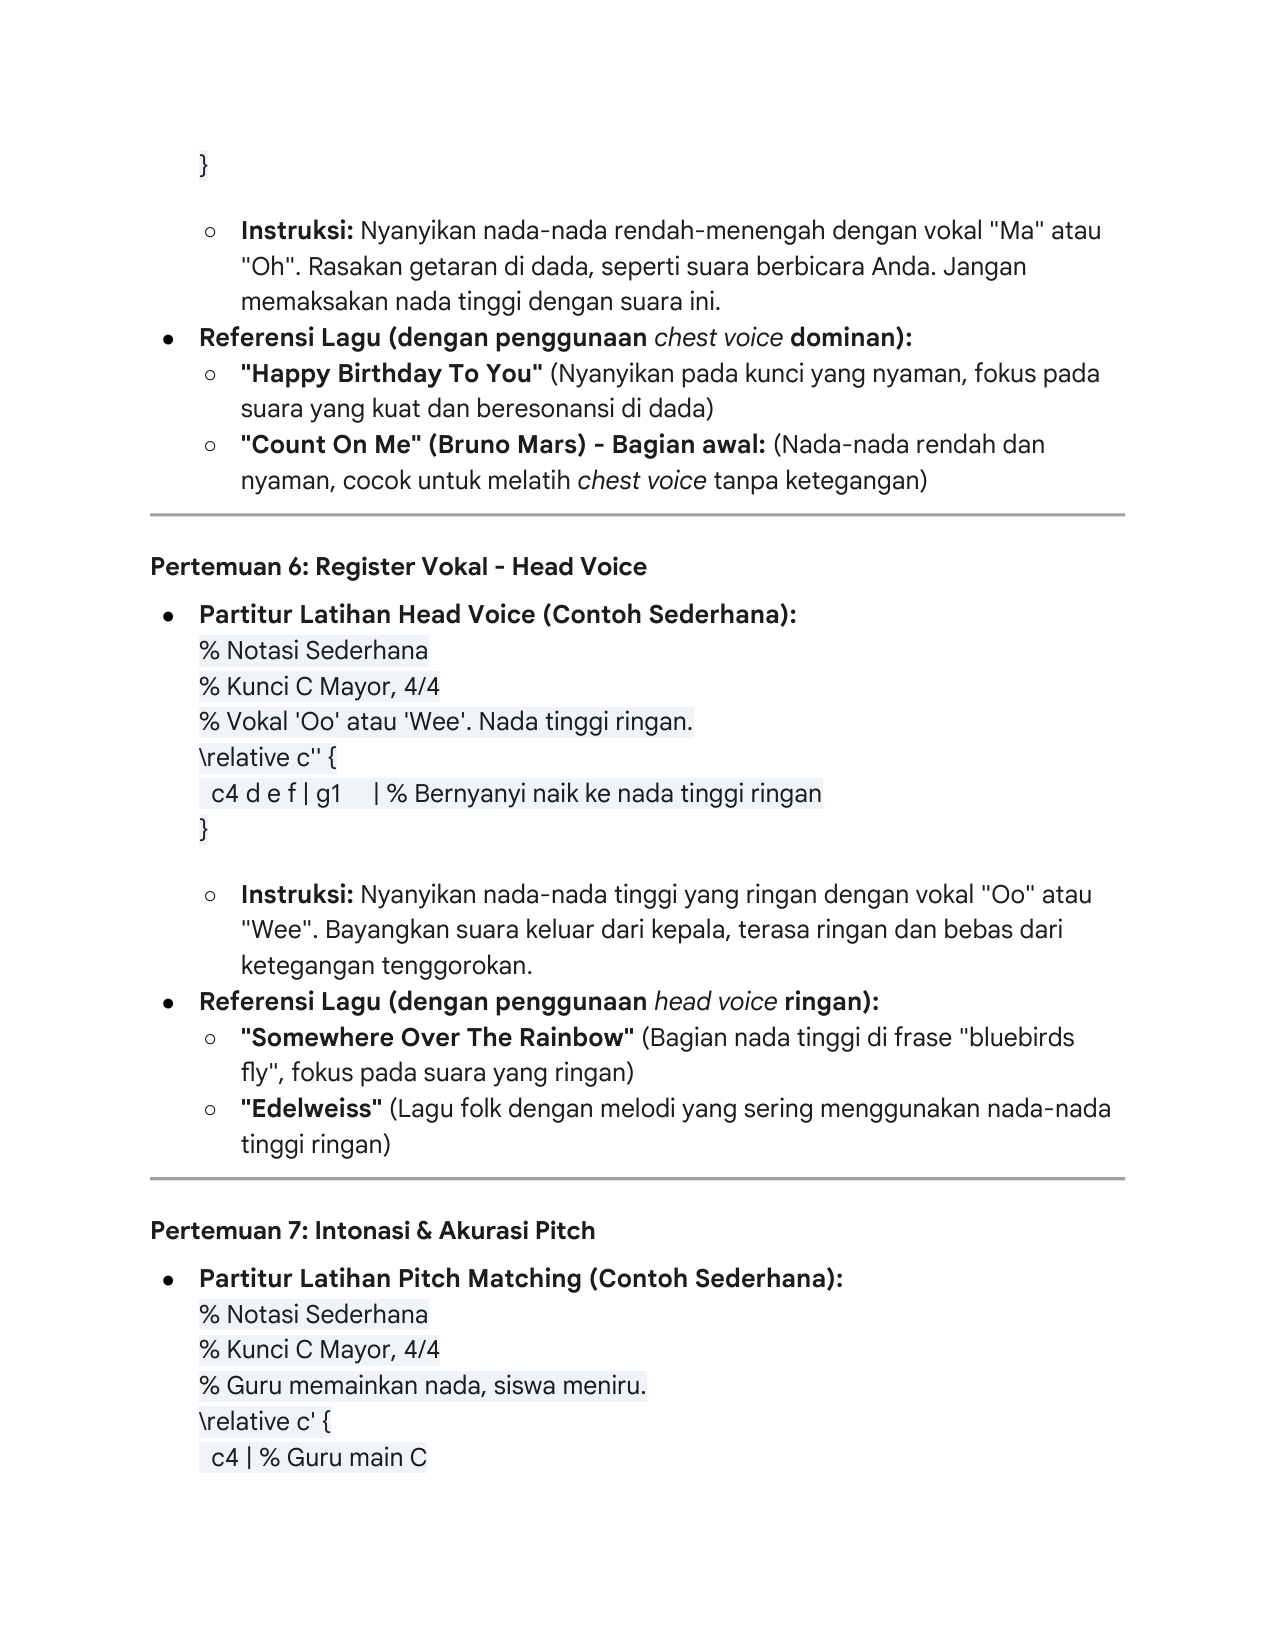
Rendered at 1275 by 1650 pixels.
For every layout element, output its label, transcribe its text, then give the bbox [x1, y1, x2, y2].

list "Somewhere Over The Rainbow" (Bagian nada tinggi di frase "bluebirds fly", fokus pada suara yang ringan) [203, 1022, 1125, 1089]
subtitle Pertemuan 6: Register Vokal - Head Voice [150, 517, 1125, 583]
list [161, 150, 1125, 211]
list Partitur Latihan Head Voice (Contoh Sederhana): % Notasi Sederhana % Kunci C Mayor, 4/4 % Vokal 'Oo' atau 'Wee'. Nada tinggi ringan. \relative c'' { c4 d e f | g1 | % Bernyanyi naik ke nada tinggi ringan } [161, 599, 1125, 875]
list Instruksi: Nyanyikan nada-nada rendah-menengah dengan vokal "Ma" atau "Oh". Rasakan getaran di dada, seperti suara berbicara Anda. Jangan memaksakan nada tinggi dengan suara ini. [203, 215, 1125, 318]
subtitle Pertemuan 7: Intonasi & Akurasi Pitch [150, 1181, 1125, 1246]
list "Edelweiss" (Lagu folk dengan melodi yang sering menggunakan nada-nada tinggi ringan) [203, 1093, 1125, 1160]
list Referensi Lagu (dengan penggunaan chest voice dominan): [161, 322, 1125, 353]
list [161, 1263, 1125, 1473]
list Instruksi: Nyanyikan nada-nada tinggi yang ringan dengan vokal "Oo" atau "Wee". Bayangkan suara keluar dari kepala, terasa ringan dan bebas dari ketegangan tenggorokan. [203, 879, 1125, 982]
list "Happy Birthday To You" (Nyanyikan pada kunci yang nyaman, fokus pada suara yang kuat dan beresonansi di dada) [203, 358, 1125, 425]
list Referensi Lagu (dengan penggunaan head voice ringan): [161, 986, 1125, 1017]
list "Count On Me" (Bruno Mars) - Bagian awal: (Nada-nada rendah dan nyaman, cocok untuk melatih chest voice tanpa ketegangan) [203, 429, 1125, 496]
